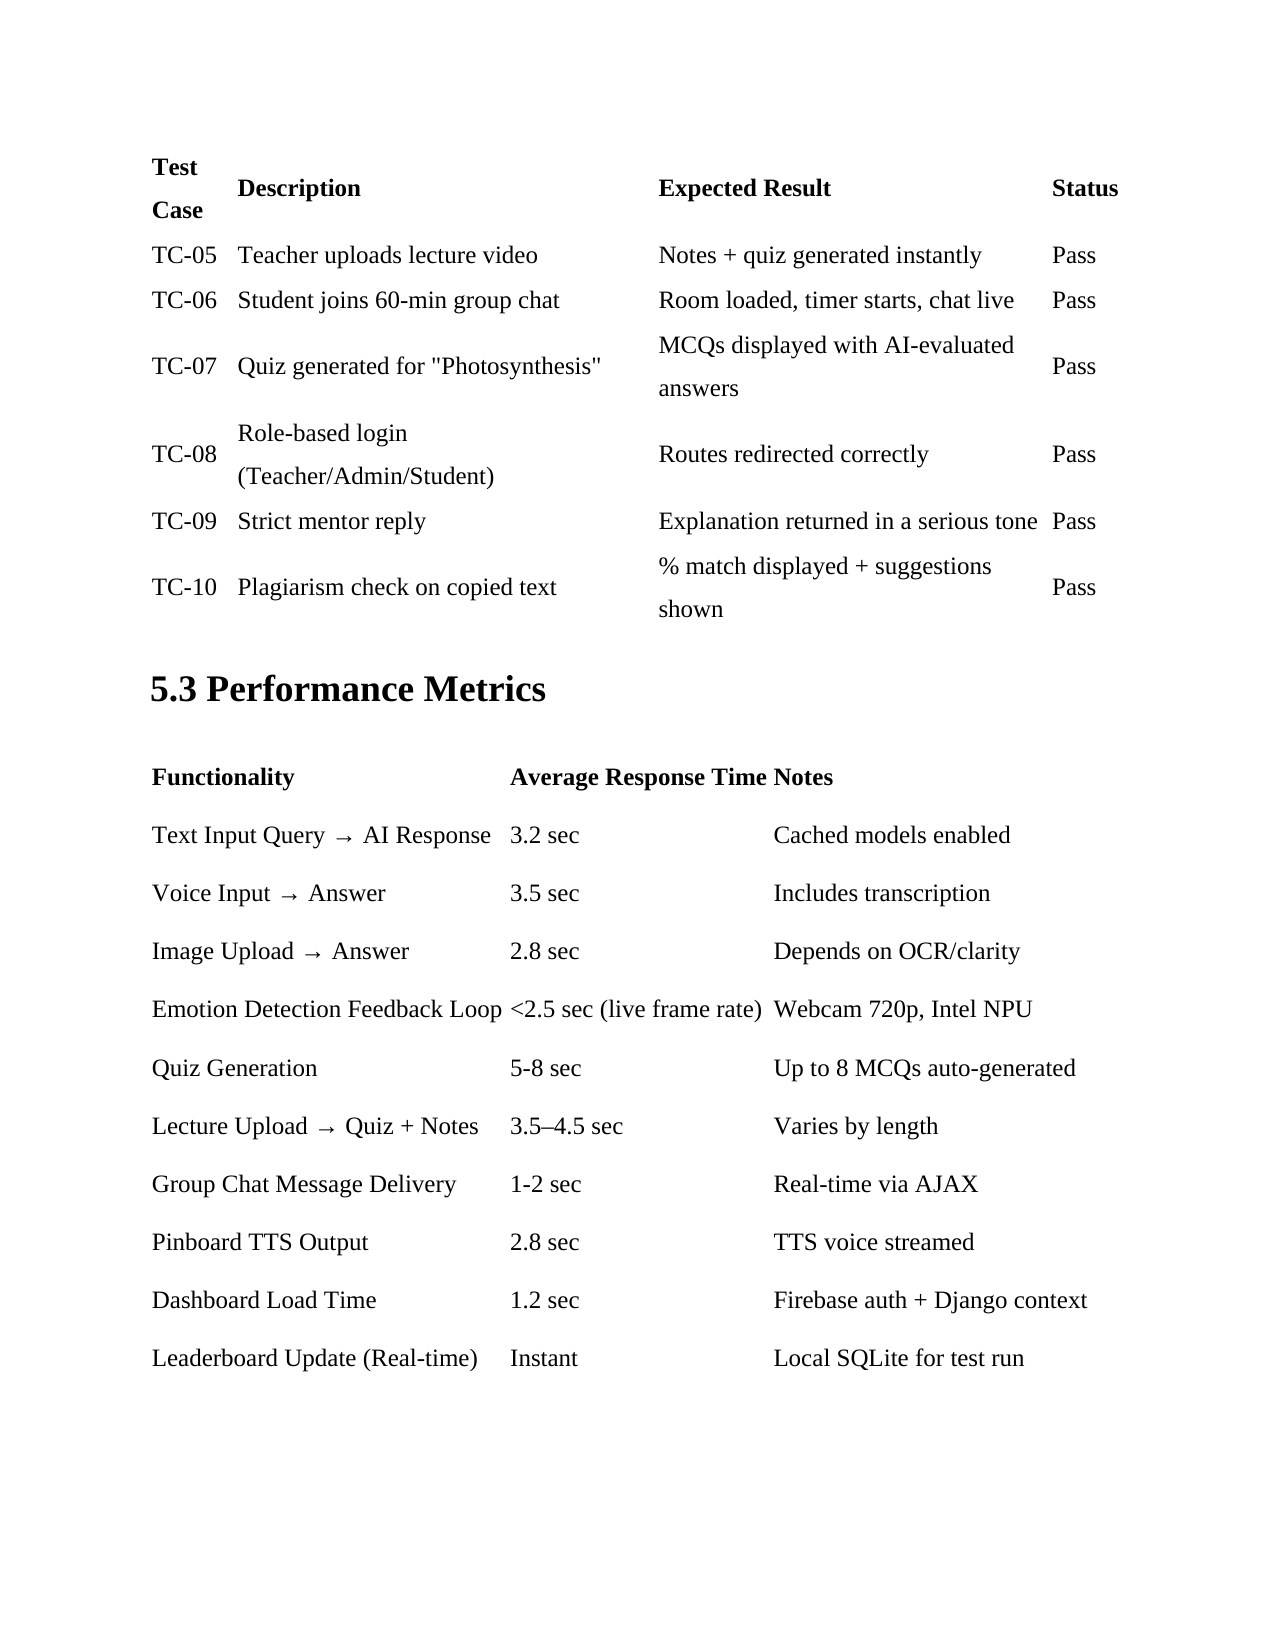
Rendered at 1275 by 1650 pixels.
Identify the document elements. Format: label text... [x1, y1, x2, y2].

table_cell Text Input Query → AI Response [150, 819, 508, 877]
table_cell Cached models enabled [772, 819, 1093, 877]
table_cell % match displayed + suggestions shown [657, 549, 1050, 637]
table_header Average Response Time [509, 761, 772, 819]
table_header Notes [772, 761, 1093, 819]
table_cell Includes transcription [772, 877, 1093, 935]
table_header Status [1050, 150, 1125, 238]
table_cell Pass [1050, 283, 1125, 328]
table_header Expected Result [657, 150, 1050, 238]
table_cell TC-05 [150, 238, 236, 283]
table_cell TC-07 [150, 328, 236, 416]
table_cell Role-based login (Teacher/Admin/Student) [236, 416, 657, 504]
table_cell TC-10 [150, 549, 236, 637]
table_cell 3.5–4.5 sec [509, 1109, 772, 1167]
table_cell TTS voice streamed [772, 1226, 1093, 1284]
table_cell Local SQLite for test run [772, 1342, 1093, 1400]
table_cell Pass [1050, 504, 1125, 549]
table_cell Webcam 720p, Intel NPU [772, 993, 1093, 1051]
table_cell <2.5 sec (live frame rate) [509, 993, 772, 1051]
table_cell Dashboard Load Time [150, 1284, 508, 1342]
table_cell Up to 8 MCQs auto-generated [772, 1051, 1093, 1109]
table_cell TC-09 [150, 504, 236, 549]
table_cell Strict mentor reply [236, 504, 657, 549]
table_cell 3.2 sec [509, 819, 772, 877]
table_cell Voice Input → Answer [150, 877, 508, 935]
table_cell Notes + quiz generated instantly [657, 238, 1050, 283]
table_cell 1.2 sec [509, 1284, 772, 1342]
table_cell Pass [1050, 549, 1125, 637]
table_cell Lecture Upload → Quiz + Notes [150, 1109, 508, 1167]
table_cell Routes redirected correctly [657, 416, 1050, 504]
table_cell Plagiarism check on copied text [236, 549, 657, 637]
table_cell Student joins 60-min group chat [236, 283, 657, 328]
table_cell Pass [1050, 328, 1125, 416]
table_cell Group Chat Message Delivery [150, 1168, 508, 1226]
table_cell 2.8 sec [509, 1226, 772, 1284]
table_cell Quiz Generation [150, 1051, 508, 1109]
table_cell 1-2 sec [509, 1168, 772, 1226]
table_cell 5-8 sec [509, 1051, 772, 1109]
table_header Functionality [150, 761, 508, 819]
table_cell Instant [509, 1342, 772, 1400]
table_cell Pass [1050, 238, 1125, 283]
table_cell 3.5 sec [509, 877, 772, 935]
table_cell Depends on OCR/clarity [772, 935, 1093, 993]
table_cell Emotion Detection Feedback Loop [150, 993, 508, 1051]
table_header Description [236, 150, 657, 238]
table_cell Leaderboard Update (Real-time) [150, 1342, 508, 1400]
table_cell TC-08 [150, 416, 236, 504]
table_cell Room loaded, timer starts, chat live [657, 283, 1050, 328]
table_cell Varies by length [772, 1109, 1093, 1167]
table_cell Pass [1050, 416, 1125, 504]
table_cell 2.8 sec [509, 935, 772, 993]
table_cell Image Upload → Answer [150, 935, 508, 993]
text 5.3 Performance Metrics [150, 667, 1125, 710]
table_cell Teacher uploads lecture video [236, 238, 657, 283]
table_cell Real-time via AJAX [772, 1168, 1093, 1226]
table_header Test Case [150, 150, 236, 238]
table_cell MCQs displayed with AI-evaluated answers [657, 328, 1050, 416]
table_cell Explanation returned in a serious tone [657, 504, 1050, 549]
table_cell Firebase auth + Django context [772, 1284, 1093, 1342]
table_cell Pinboard TTS Output [150, 1226, 508, 1284]
table_cell Quiz generated for "Photosynthesis" [236, 328, 657, 416]
table_cell TC-06 [150, 283, 236, 328]
